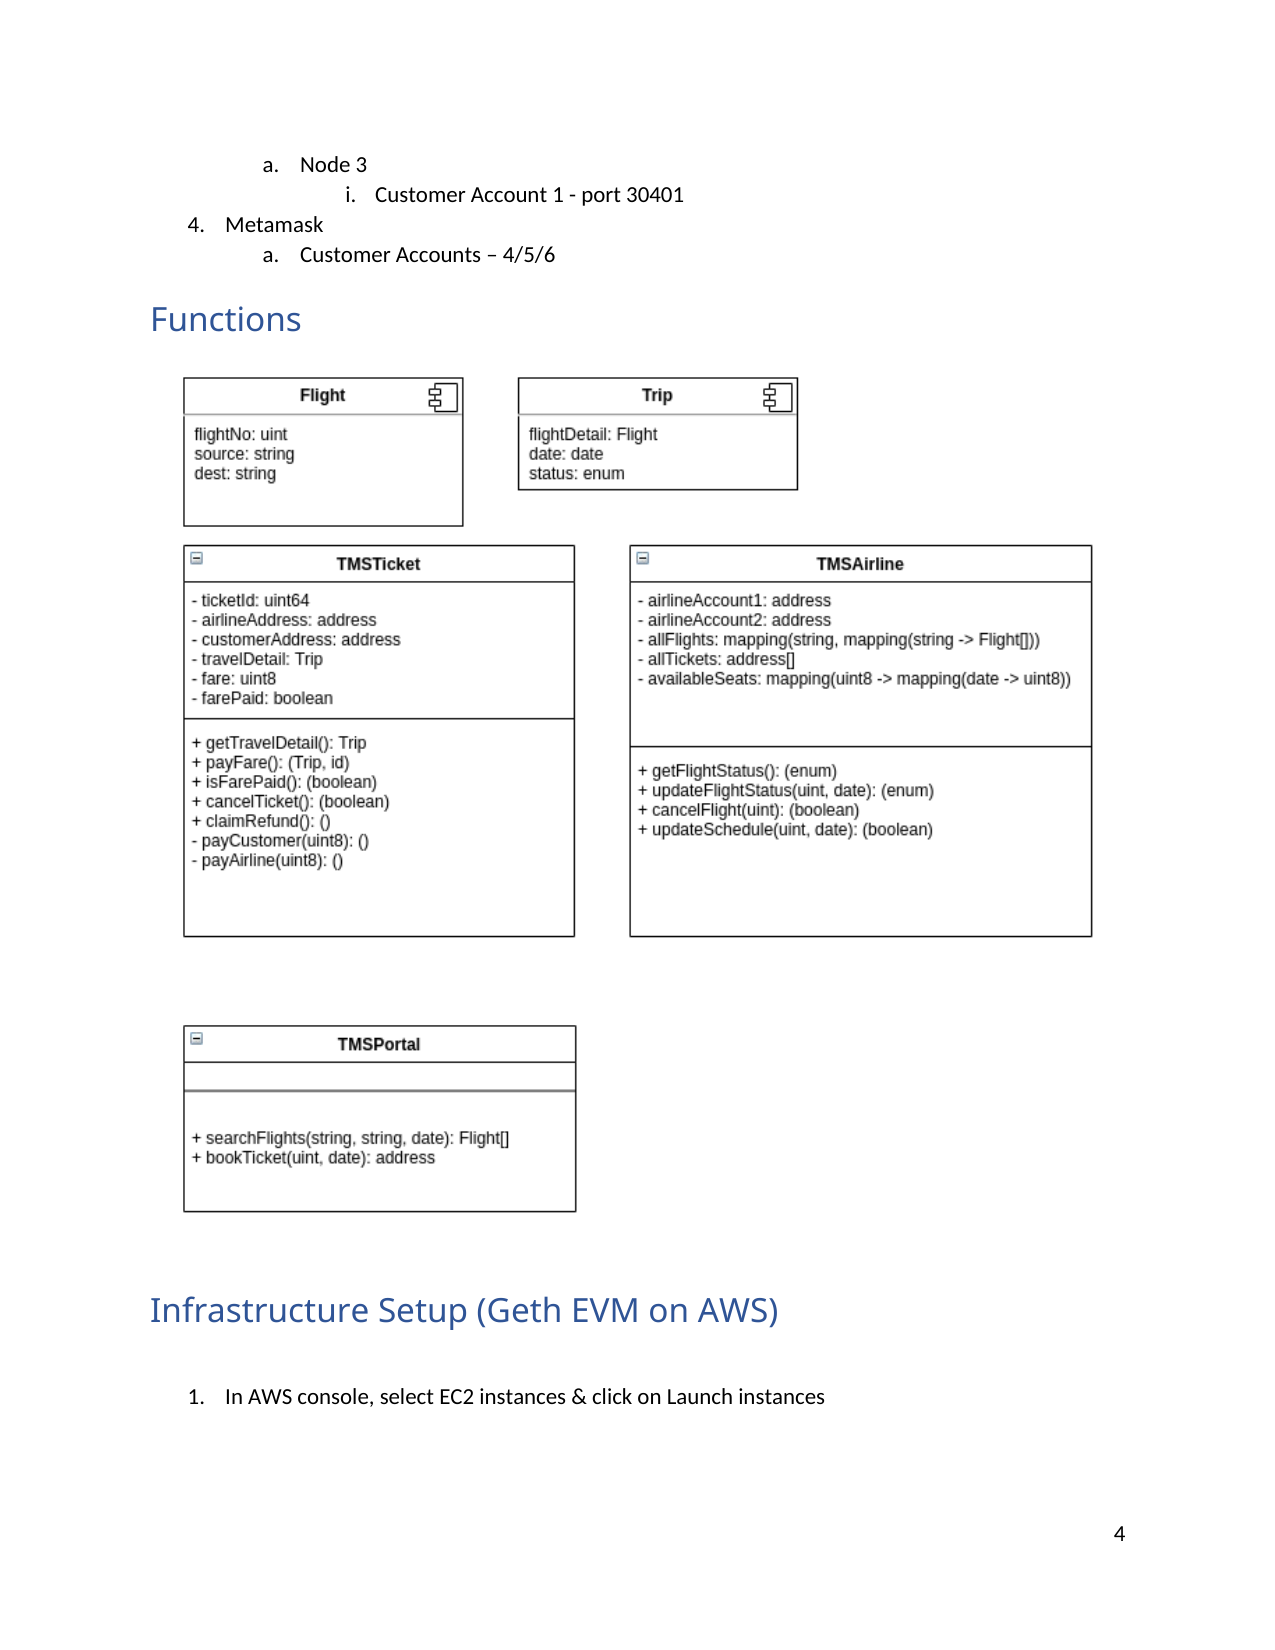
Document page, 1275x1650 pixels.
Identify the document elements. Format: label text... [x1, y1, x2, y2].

list In AWS console, select EC2 instances & click on Launch instances [187, 1382, 1125, 1410]
list Metamask [187, 210, 1125, 238]
list Node 3 [262, 150, 1125, 178]
list Customer Accounts – 4/5/6 [262, 241, 1125, 269]
subtitle Functions [150, 296, 1125, 341]
subtitle Infrastructure Setup (Geth EVM on AWS) [150, 1287, 1125, 1332]
picture [150, 344, 1125, 1260]
list Customer Account 1 - port 30401 [356, 180, 1125, 208]
